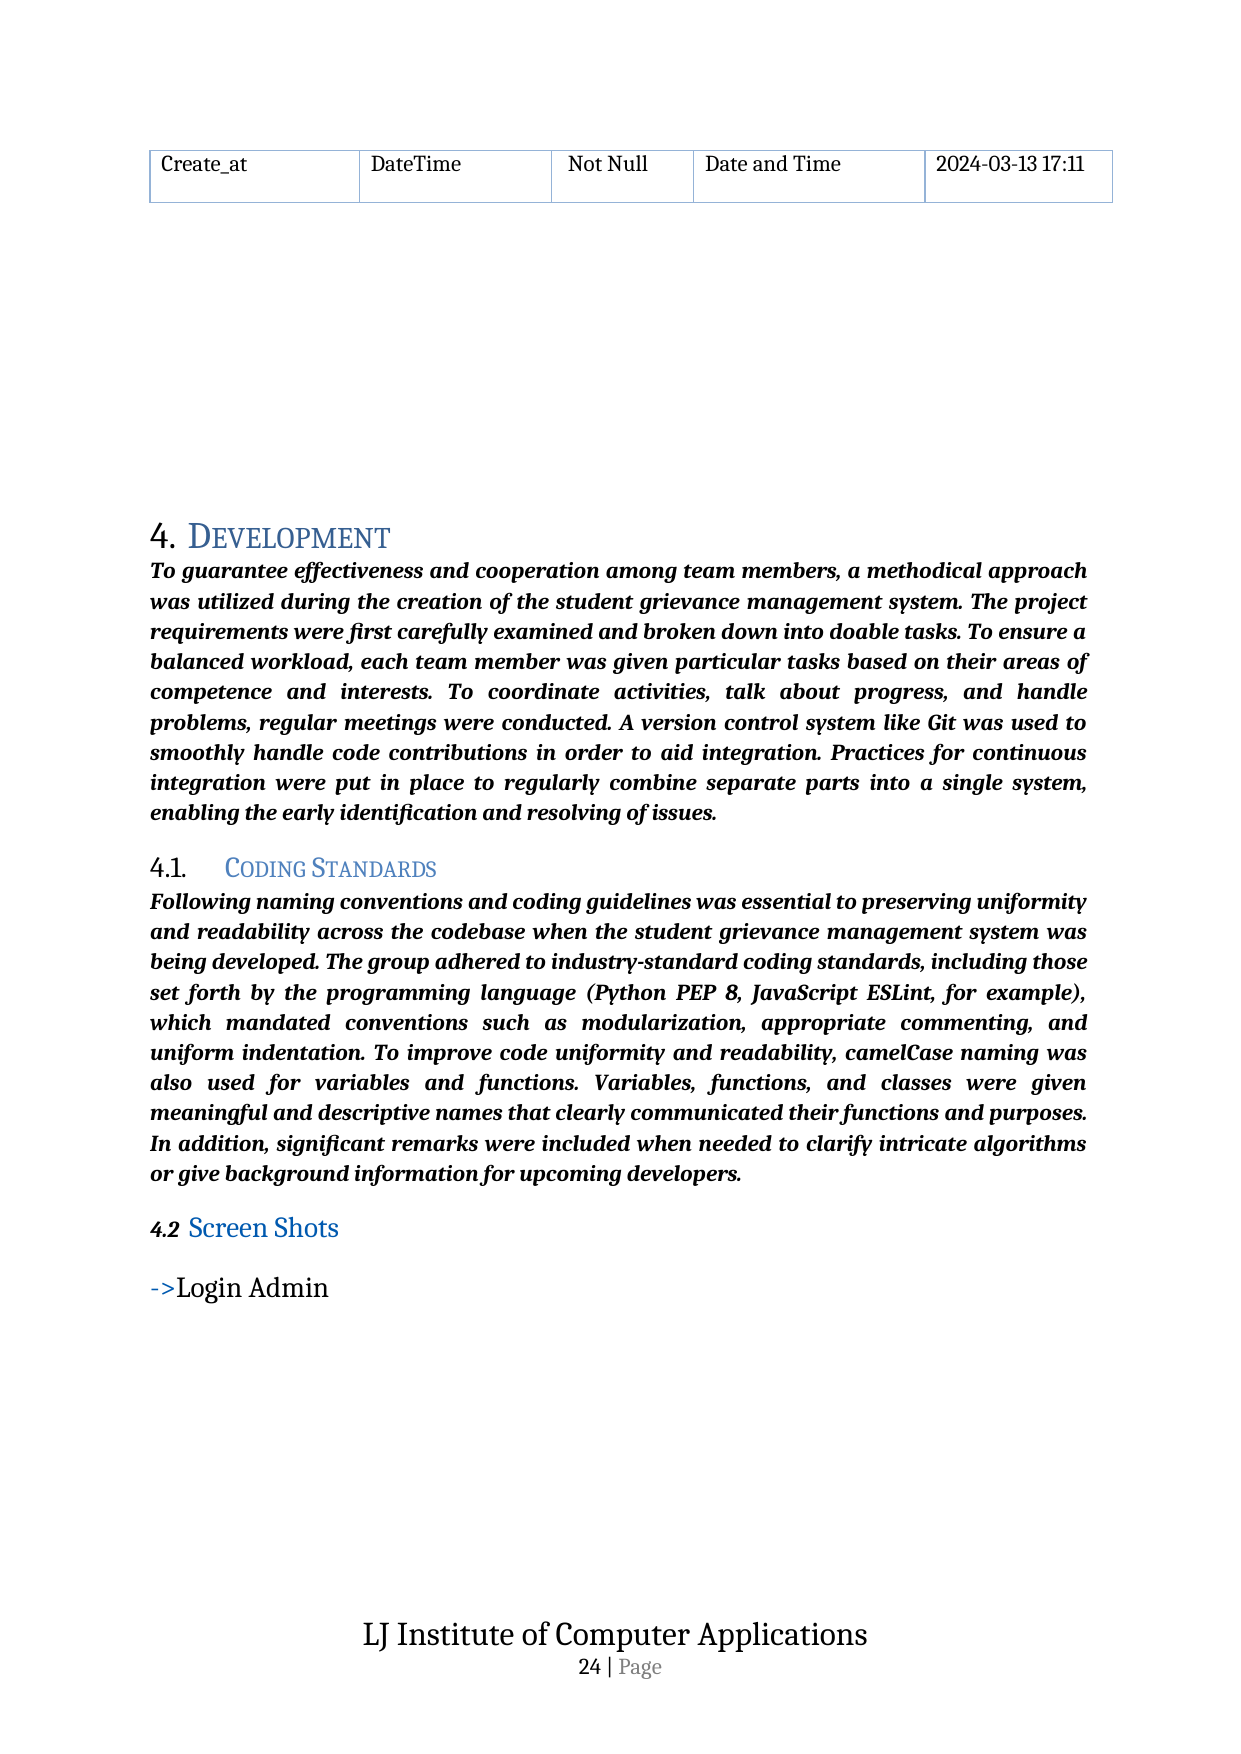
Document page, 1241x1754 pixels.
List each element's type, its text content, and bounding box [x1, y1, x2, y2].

table_cell Date and Time [694, 151, 924, 202]
text To guarantee effectiveness and cooperation among team members, a methodical approach was utilized during the creation of the student grievance management system. The project requirements were first carefully examined and broken down into doable tasks. To ensure a balanced workload, each team member was given particular tasks based on their areas of competence and interests. To coordinate activities, talk about progress, and handle problems, regular meetings were conducted. A version control system like Git was used to smoothly handle code contributions in order to aid integration. Practices for continuous integration were put in place to regularly combine separate parts into a single system, enabling the early identification and resolving of issues. [150, 558, 1090, 826]
table_cell DateTime [360, 151, 551, 202]
table_cell 2024-03-13 17:11 [926, 151, 1112, 202]
text 4.2 Screen Shots [150, 1212, 1090, 1245]
text ->Login Admin [150, 1271, 1090, 1304]
subtitle Development [150, 515, 1090, 558]
text Following naming conventions and coding guidelines was essential to preserving uniformity and readability across the codebase when the student grievance management system was being developed. The group adhered to industry-standard coding standards, including those set forth by the programming language (Python PEP 8, JavaScript ESLint, for example), which mandated conventions such as modularization, appropriate commenting, and uniform indentation. To improve code uniformity and readability, camelCase naming was also used for variables and functions. Variables, functions, and classes were given meaningful and descriptive names that clearly communicated their functions and purposes. In addition, significant remarks were included when needed to clarify intricate algorithms or give background information for upcoming developers. [150, 889, 1090, 1187]
table_cell Not Null [552, 151, 693, 202]
table_cell Create_at [151, 151, 359, 202]
subtitle Coding Standards [150, 851, 1090, 884]
